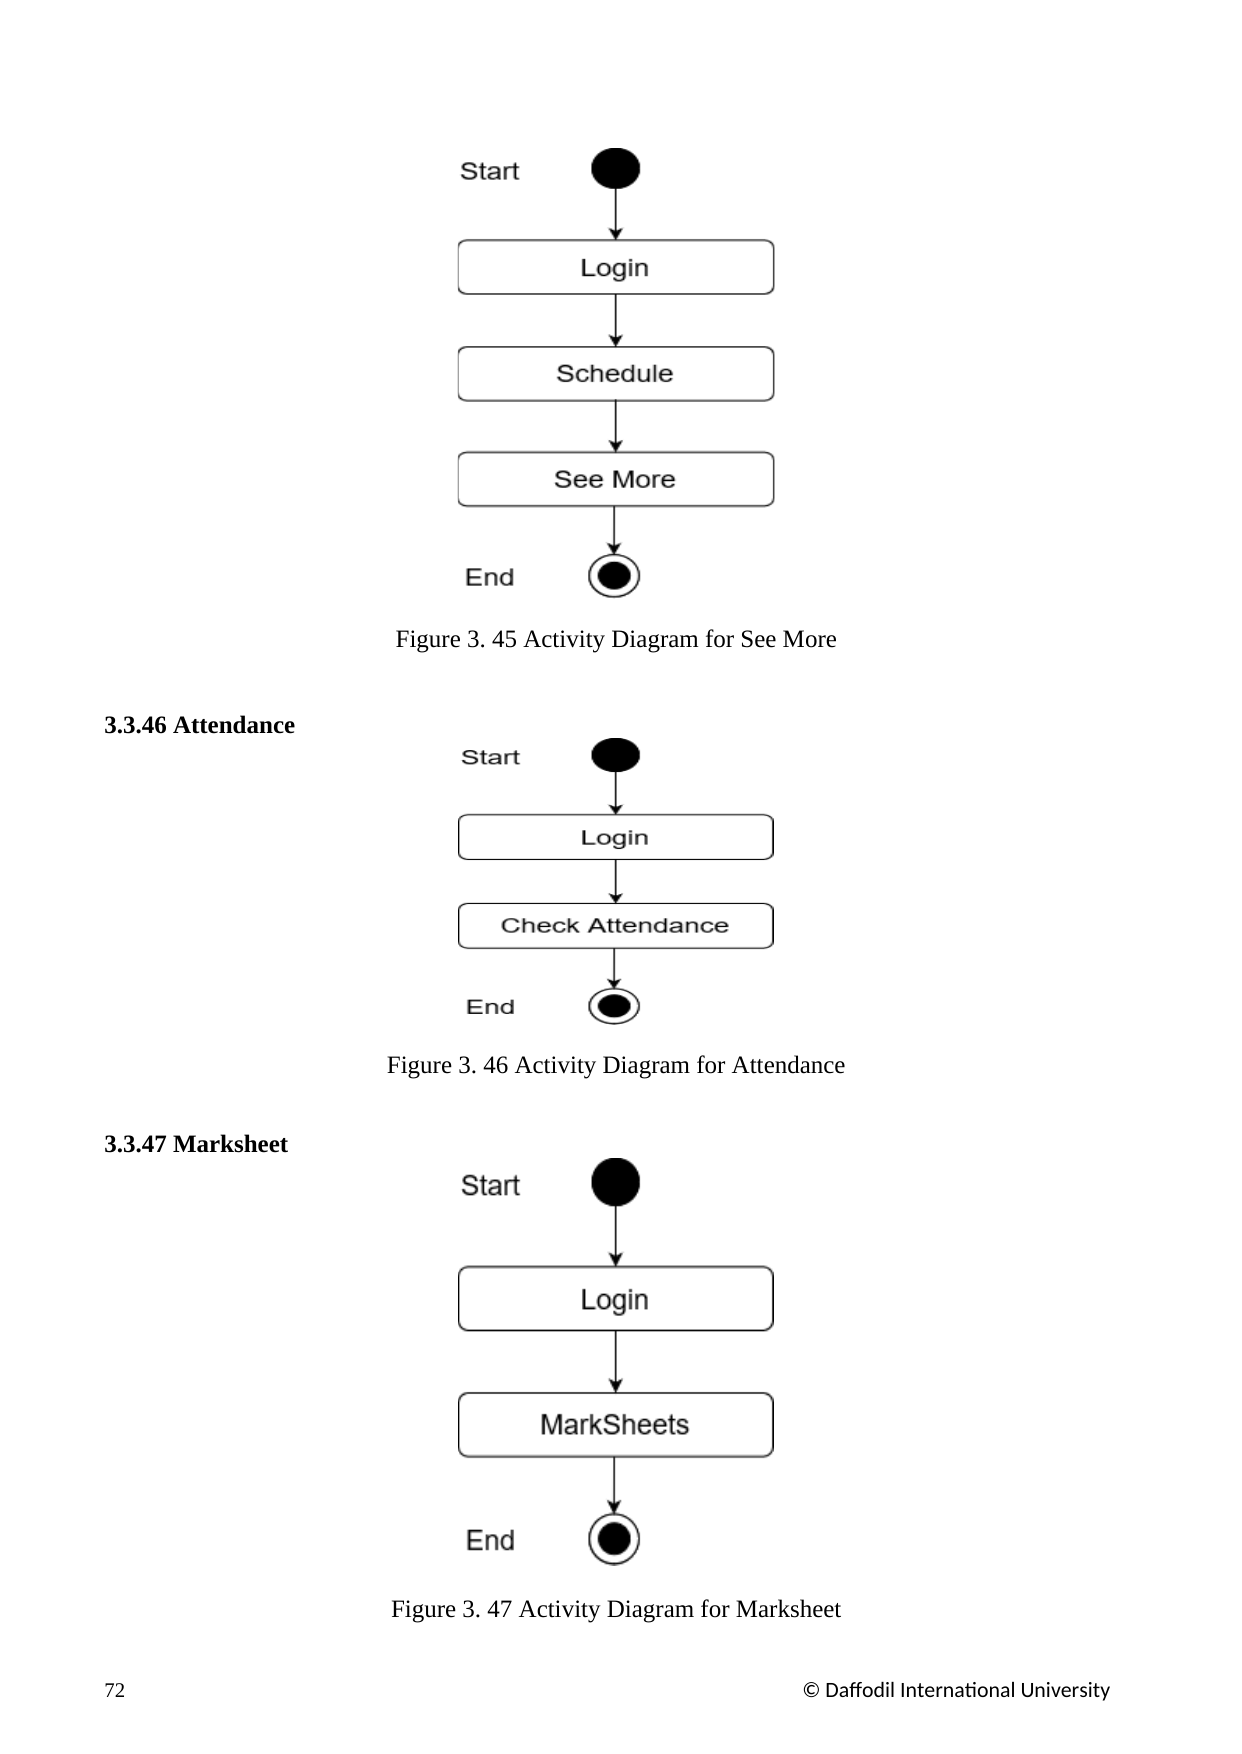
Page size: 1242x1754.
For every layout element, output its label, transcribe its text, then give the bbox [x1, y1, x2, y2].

text Figure 3. 46 Activity Diagram for Attendance [104, 1050, 1128, 1079]
picture [458, 1158, 774, 1566]
text Figure 3. 47 Activity Diagram for Marksheet [104, 1594, 1128, 1623]
picture [458, 738, 774, 1025]
text 3.3.47 Marksheet [104, 1129, 1128, 1158]
text Figure 3. 45 Activity Diagram for See More [104, 624, 1128, 652]
text 3.3.46 Attendance [104, 710, 1128, 739]
picture [457, 148, 775, 599]
